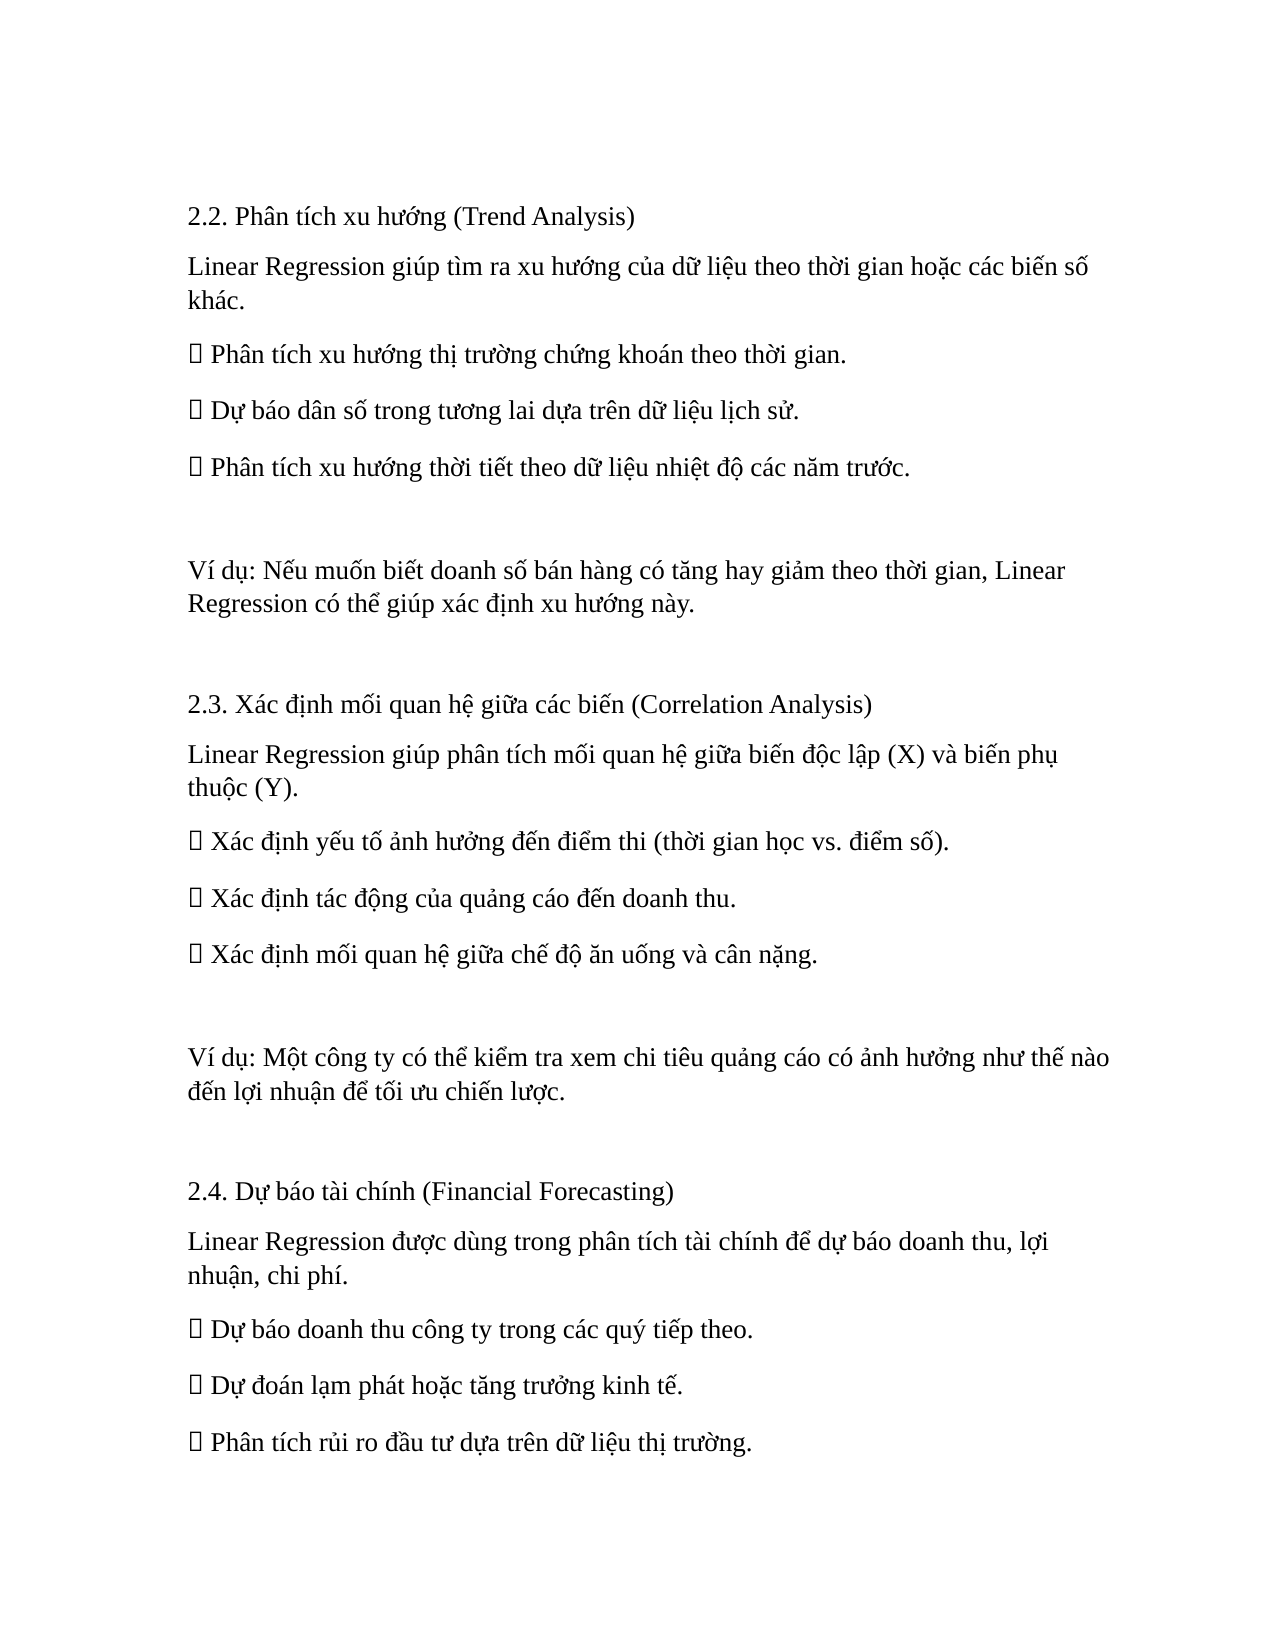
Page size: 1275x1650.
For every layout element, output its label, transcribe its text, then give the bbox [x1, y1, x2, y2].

text ✅ Phân tích rủi ro đầu tư dựa trên dữ liệu thị trường. [187, 1422, 1125, 1459]
text ✅ Dự báo dân số trong tương lai dựa trên dữ liệu lịch sử. [187, 391, 1125, 427]
text ✅ Phân tích xu hướng thị trường chứng khoán theo thời gian. [187, 334, 1125, 371]
text ✅ Phân tích xu hướng thời tiết theo dữ liệu nhiệt độ các năm trước. [187, 447, 1125, 484]
text ✅ Dự báo doanh thu công ty trong các quý tiếp theo. [187, 1309, 1125, 1346]
text ✅ Xác định yếu tố ảnh hưởng đến điểm thi (thời gian học vs. điểm số). [187, 822, 1125, 858]
text 2.3. Xác định mối quan hệ giữa các biến (Correlation Analysis) [187, 688, 1125, 719]
text Linear Regression giúp tìm ra xu hướng của dữ liệu theo thời gian hoặc các biến số khác. [187, 250, 1125, 315]
text ✅ Dự đoán lạm phát hoặc tăng trưởng kinh tế. [187, 1366, 1125, 1402]
text Linear Regression giúp phân tích mối quan hệ giữa biến độc lập (X) và biến phụ thuộc (Y). [187, 738, 1125, 803]
text Ví dụ: Một công ty có thể kiểm tra xem chi tiêu quảng cáo có ảnh hưởng như thế nào đến lợi nhuận để tối ưu chiến lược. [187, 1041, 1125, 1106]
text 2.4. Dự báo tài chính (Financial Forecasting) [187, 1175, 1125, 1206]
text Linear Regression được dùng trong phân tích tài chính để dự báo doanh thu, lợi nhuận, chi phí. [187, 1225, 1125, 1290]
text 2.2. Phân tích xu hướng (Trend Analysis) [187, 200, 1125, 231]
text ✅ Xác định mối quan hệ giữa chế độ ăn uống và cân nặng. [187, 934, 1125, 971]
text ✅ Xác định tác động của quảng cáo đến doanh thu. [187, 878, 1125, 915]
text Ví dụ: Nếu muốn biết doanh số bán hàng có tăng hay giảm theo thời gian, Linear Regression có thể giúp xác định xu hướng này. [187, 554, 1125, 618]
